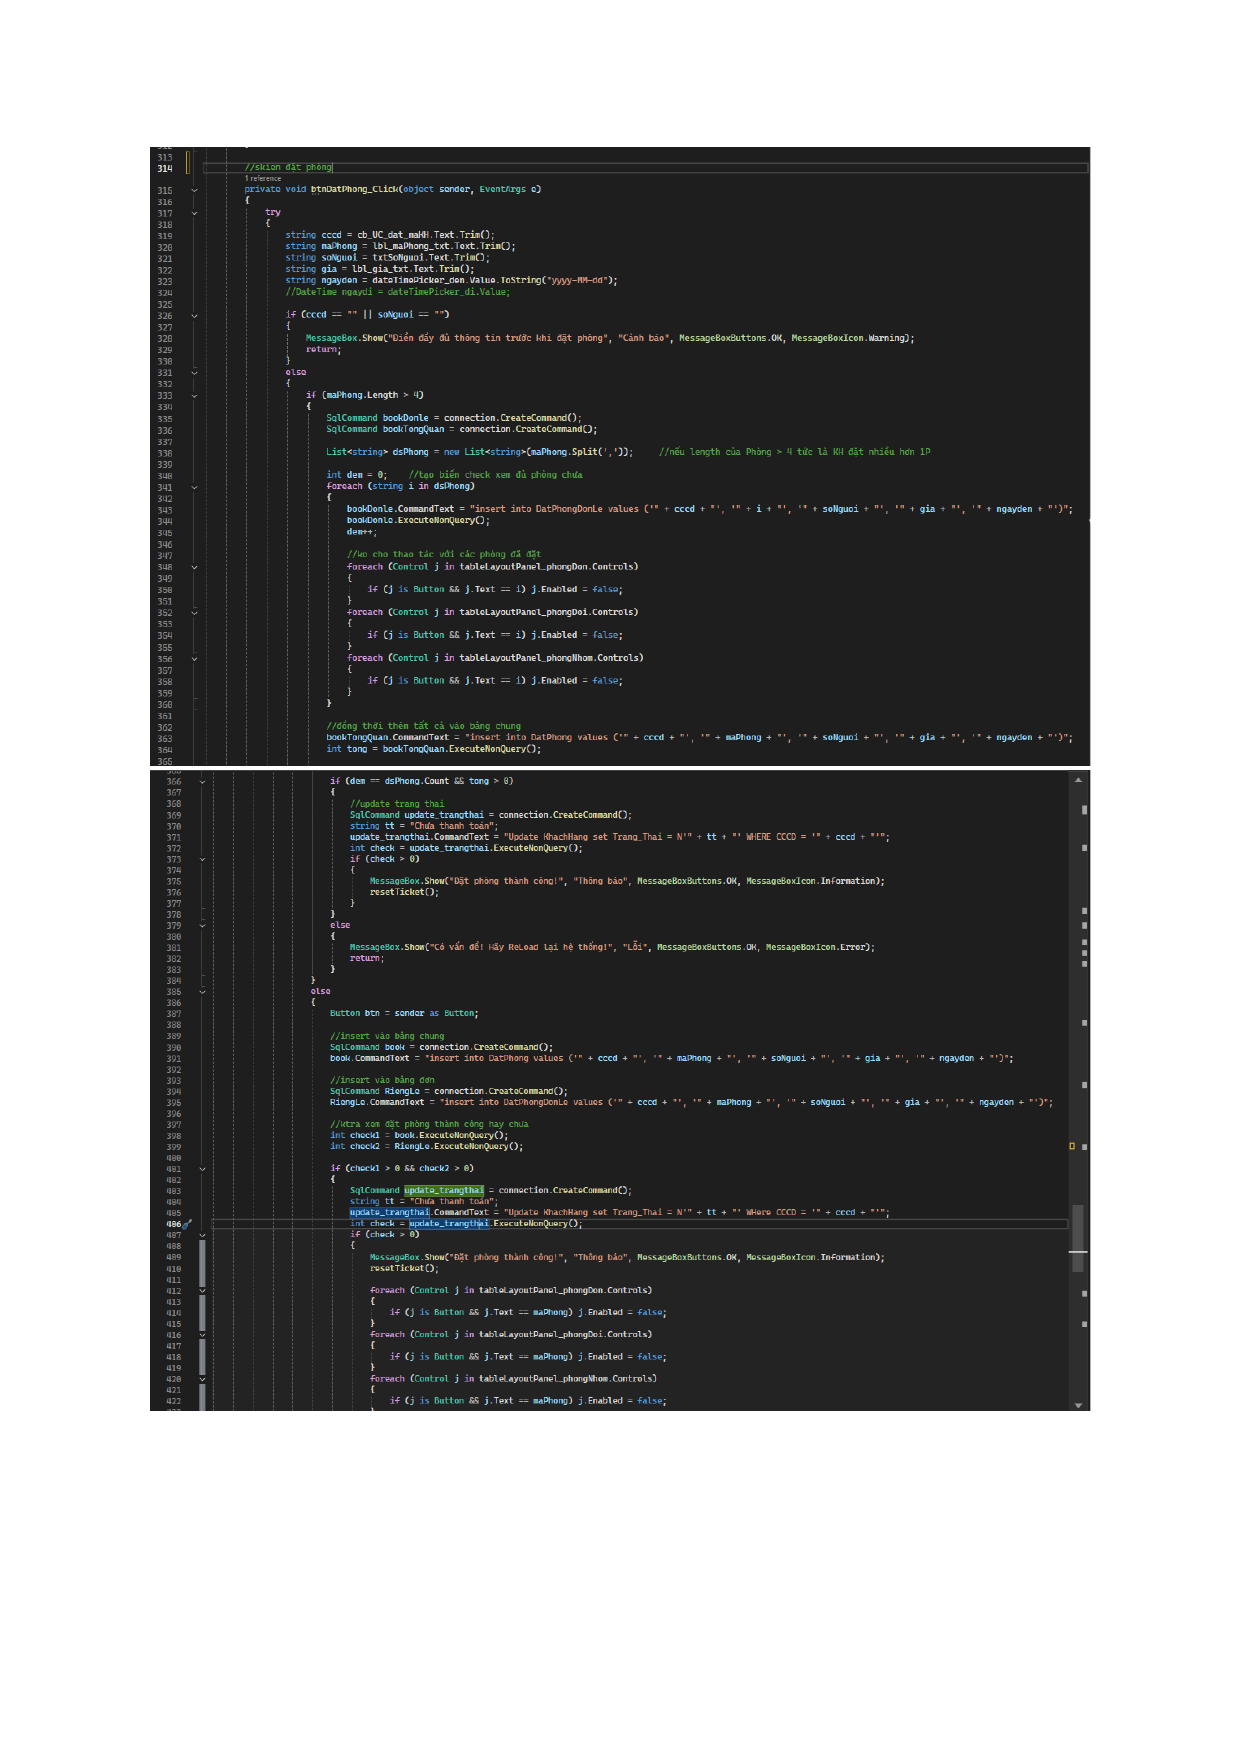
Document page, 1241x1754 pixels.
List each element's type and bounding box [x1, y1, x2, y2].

picture [150, 770, 1091, 1411]
picture [150, 147, 1091, 766]
